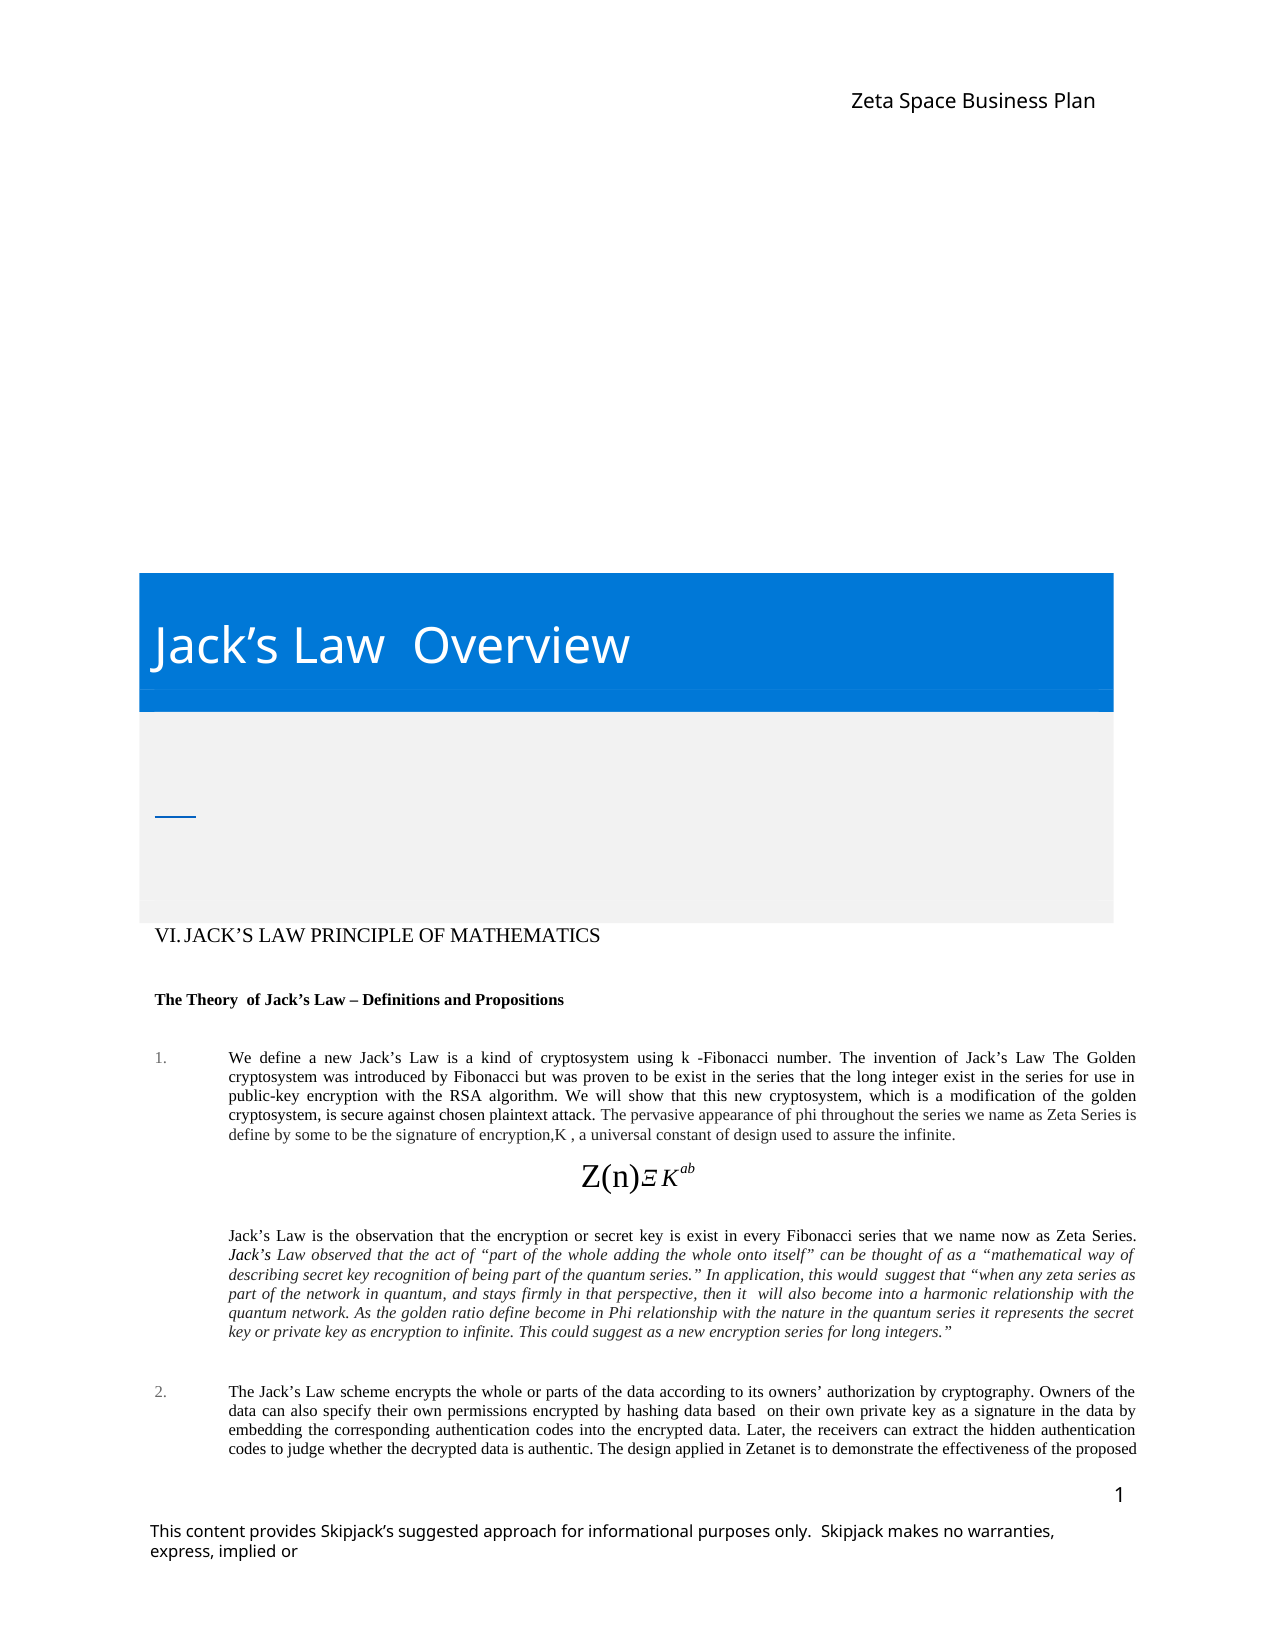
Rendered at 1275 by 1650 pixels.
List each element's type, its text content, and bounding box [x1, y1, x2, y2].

text Jack’s Law is the observation that the encryption or secret key is exist in every Fibonacci series that we name now as Zeta Series. Jack’s Law observed that the act of “part of the whole adding the whole onto itself” can be thought of as a “mathematical way of describing secret key recognition of being part of the quantum series.” In application, this would suggest that “when any zeta series as part of the network in quantum, and stays firmly in that perspective, then it will also become into a harmonic relationship with the quantum network. As the golden ratio define become in Phi relationship with the nature in the quantum series it represents the secret key or private key as encryption to infinite. This could suggest as a new encryption series for long integers.” [228, 1226, 1138, 1341]
text The Theory of Jack’s Law – Definitions and Propositions [154, 990, 1137, 1009]
list JACK’S LAW PRINCIPLE OF MATHEMATICS [154, 923, 1137, 947]
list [154, 1382, 1137, 1458]
list We define a new Jack’s Law is a kind of cryptosystem using k -Fibonacci number. The invention of Jack’s Law The Golden cryptosystem was introduced by Fibonacci but was proven to be exist in the series that the long integer exist in the series for use in public-key encryption with the RSA algorithm. We will show that this new cryptosystem, which is a modification of the golden cryptosystem, is secure against chosen plaintext attack. The pervasive appearance of phi throughout the series we name as Zeta Series is define by some to be the signature of encryption,K , a universal constant of design used to assure the infinite. [154, 1048, 1137, 1143]
list Z(n) [139, 1156, 1137, 1194]
